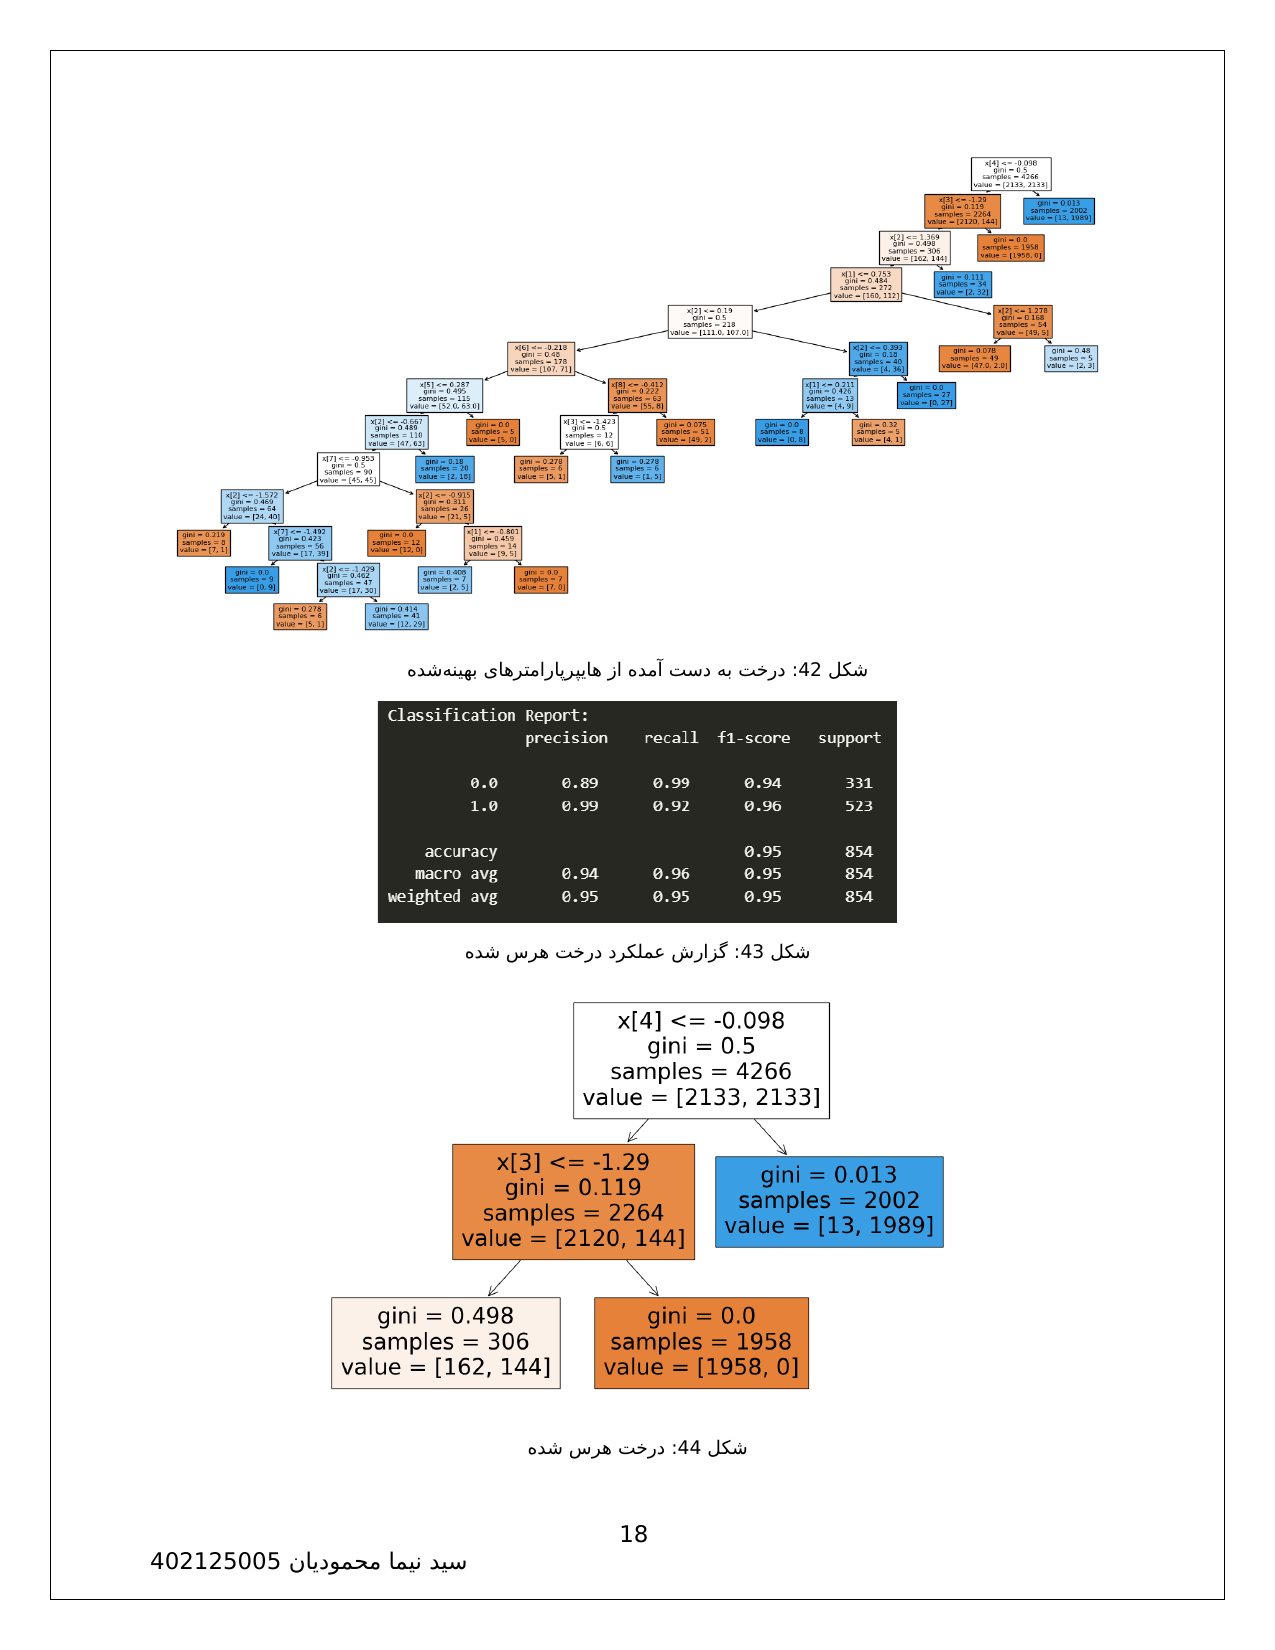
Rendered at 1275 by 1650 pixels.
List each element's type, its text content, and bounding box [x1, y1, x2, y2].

text شکل 43: گزارش عملکرد درخت هرس شده [150, 941, 1125, 963]
picture [377, 701, 897, 923]
text شکل 44: درخت هرس شده [150, 1437, 1125, 1458]
picture [150, 150, 1125, 641]
text شکل 42: درخت به دست آمده از هایپرپارامترهای بهینه‌شده [150, 659, 1125, 681]
picture [312, 984, 962, 1419]
